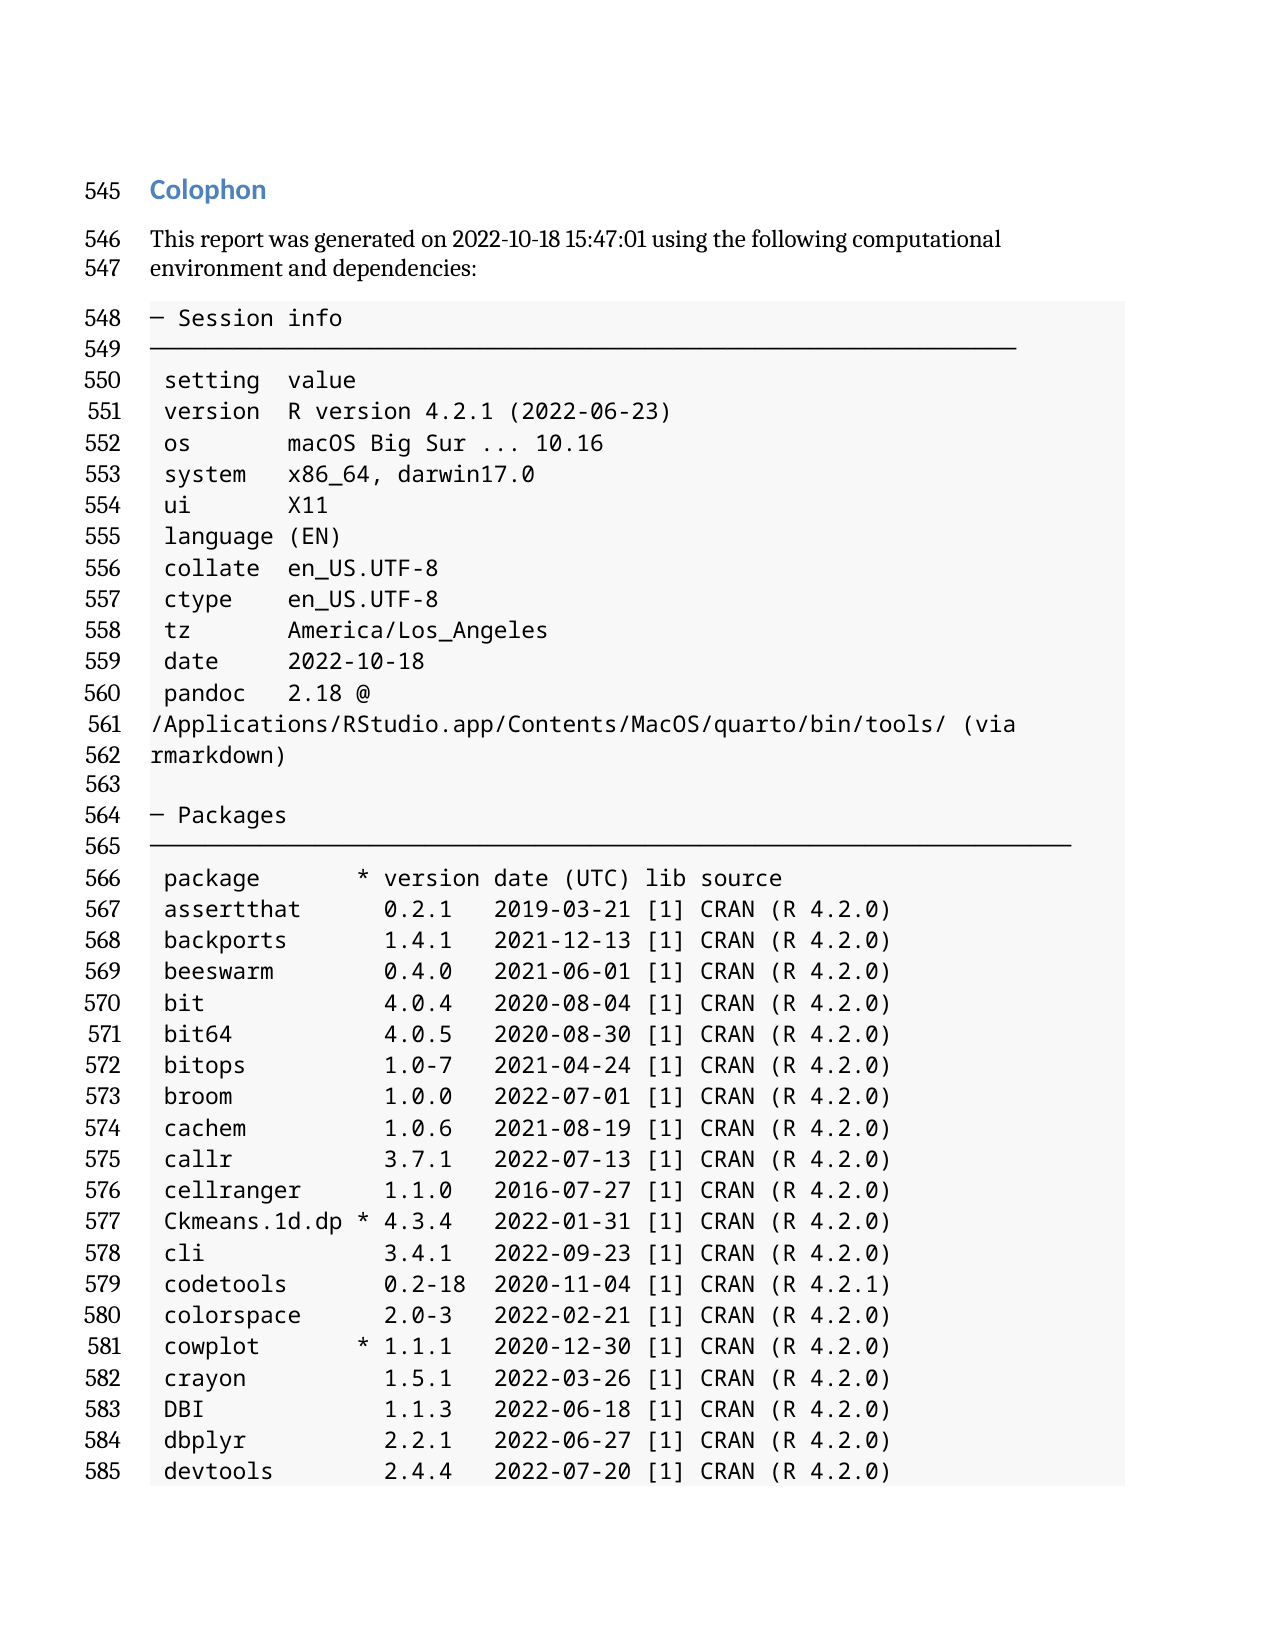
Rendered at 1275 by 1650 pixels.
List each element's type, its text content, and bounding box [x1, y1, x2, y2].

text This report was generated on 2022-10-18 15:47:01 using the following computational environment and dependencies: [150, 225, 1125, 283]
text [150, 301, 1125, 1486]
subtitle Colophon [150, 171, 1125, 206]
